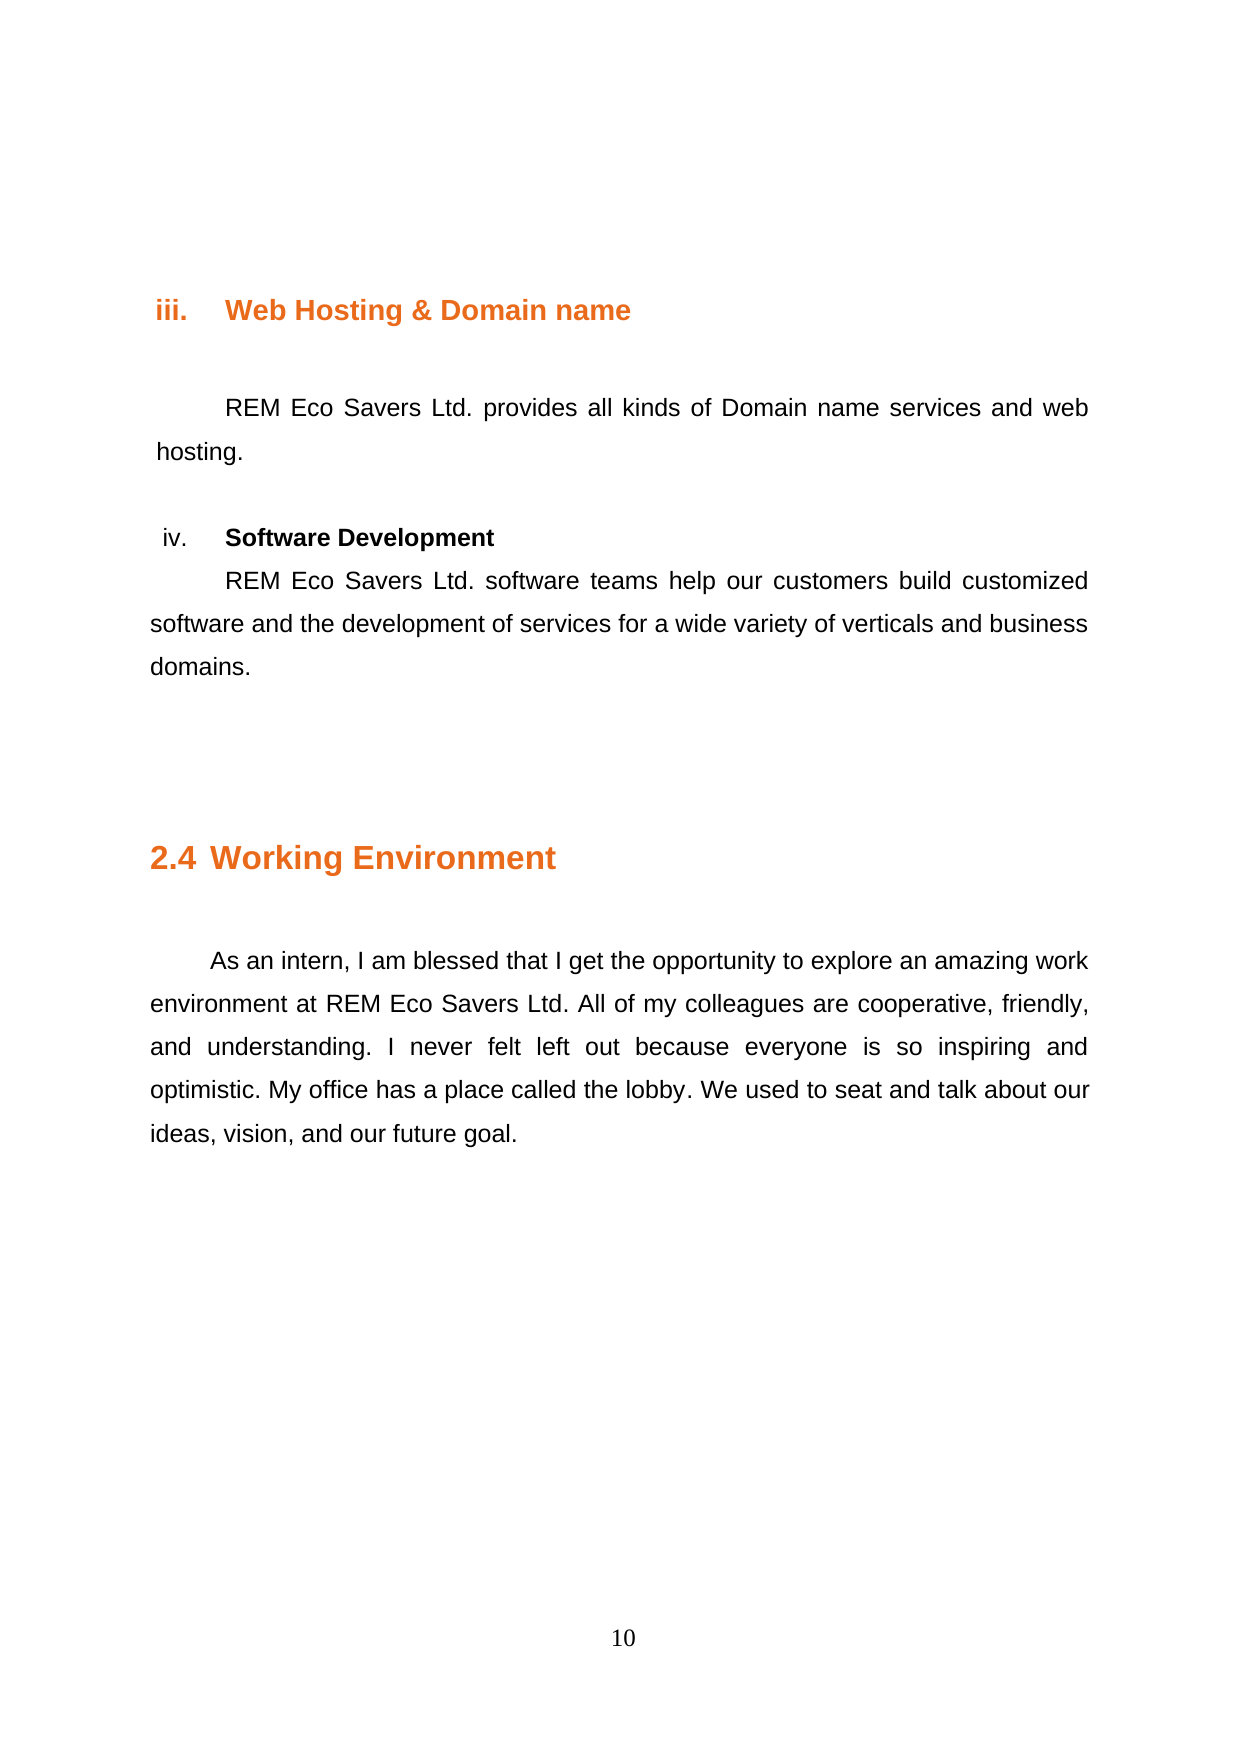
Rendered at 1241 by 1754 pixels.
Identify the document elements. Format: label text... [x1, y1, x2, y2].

list Software Development [187, 523, 1090, 552]
subtitle Web Hosting & Domain name [187, 293, 1090, 327]
text As an intern, I am blessed that I get the opportunity to explore an amazing work environment at REM Eco Savers Ltd. All of my colleagues are cooperative, friendly, and understanding. I never felt left out because everyone is so inspiring and optimistic. My office has a place called the lobby. We used to seat and talk about our ideas, vision, and our future goal. [150, 946, 1090, 1147]
text REM Eco Savers Ltd. software teams help our customers build customized software and the development of services for a wide variety of verticals and business domains. [150, 566, 1090, 681]
subtitle Working Environment [150, 838, 1090, 877]
text REM Eco Savers Ltd. provides all kinds of Domain name services and web hosting. [156, 393, 1090, 465]
